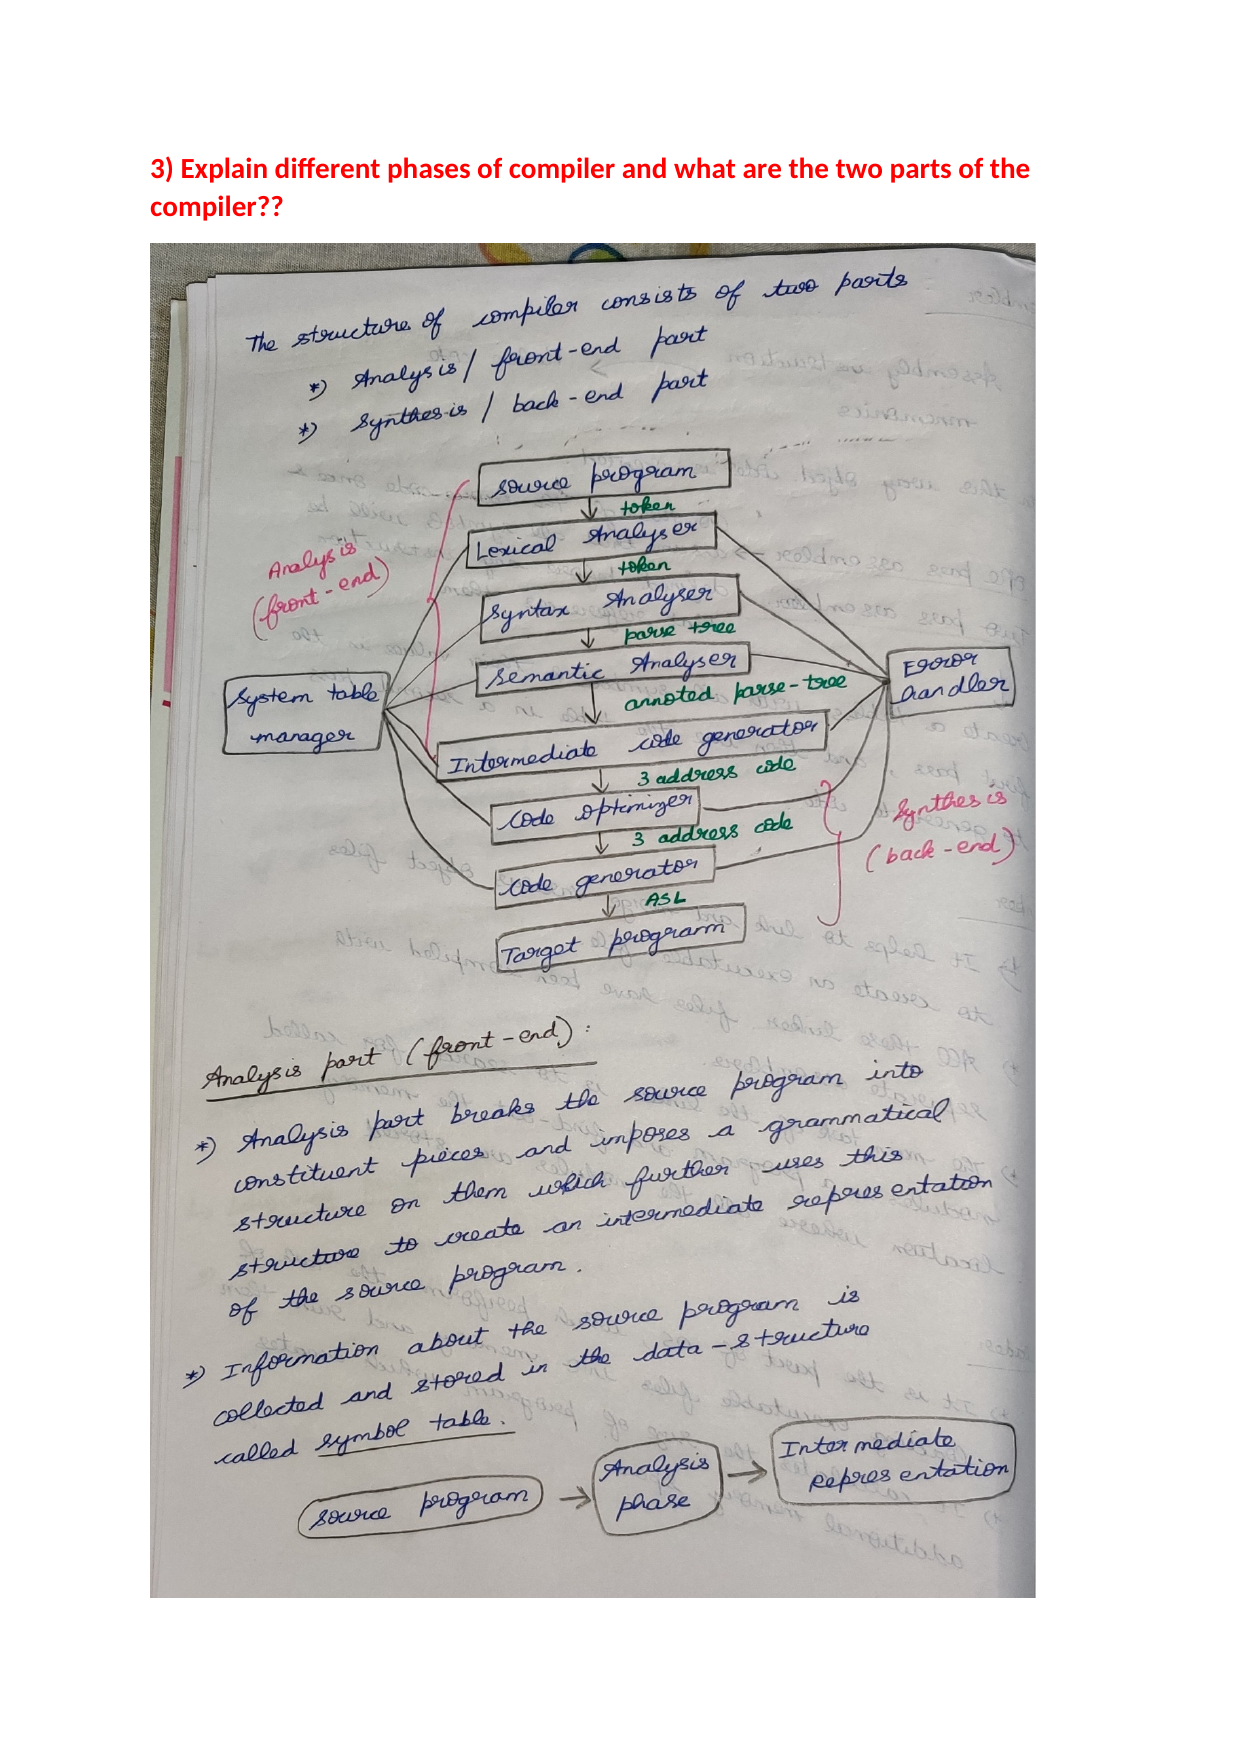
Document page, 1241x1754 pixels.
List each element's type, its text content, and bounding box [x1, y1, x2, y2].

text 3) Explain different phases of compiler and what are the two parts of the compiler?? [150, 150, 1090, 224]
picture [150, 243, 1036, 1598]
